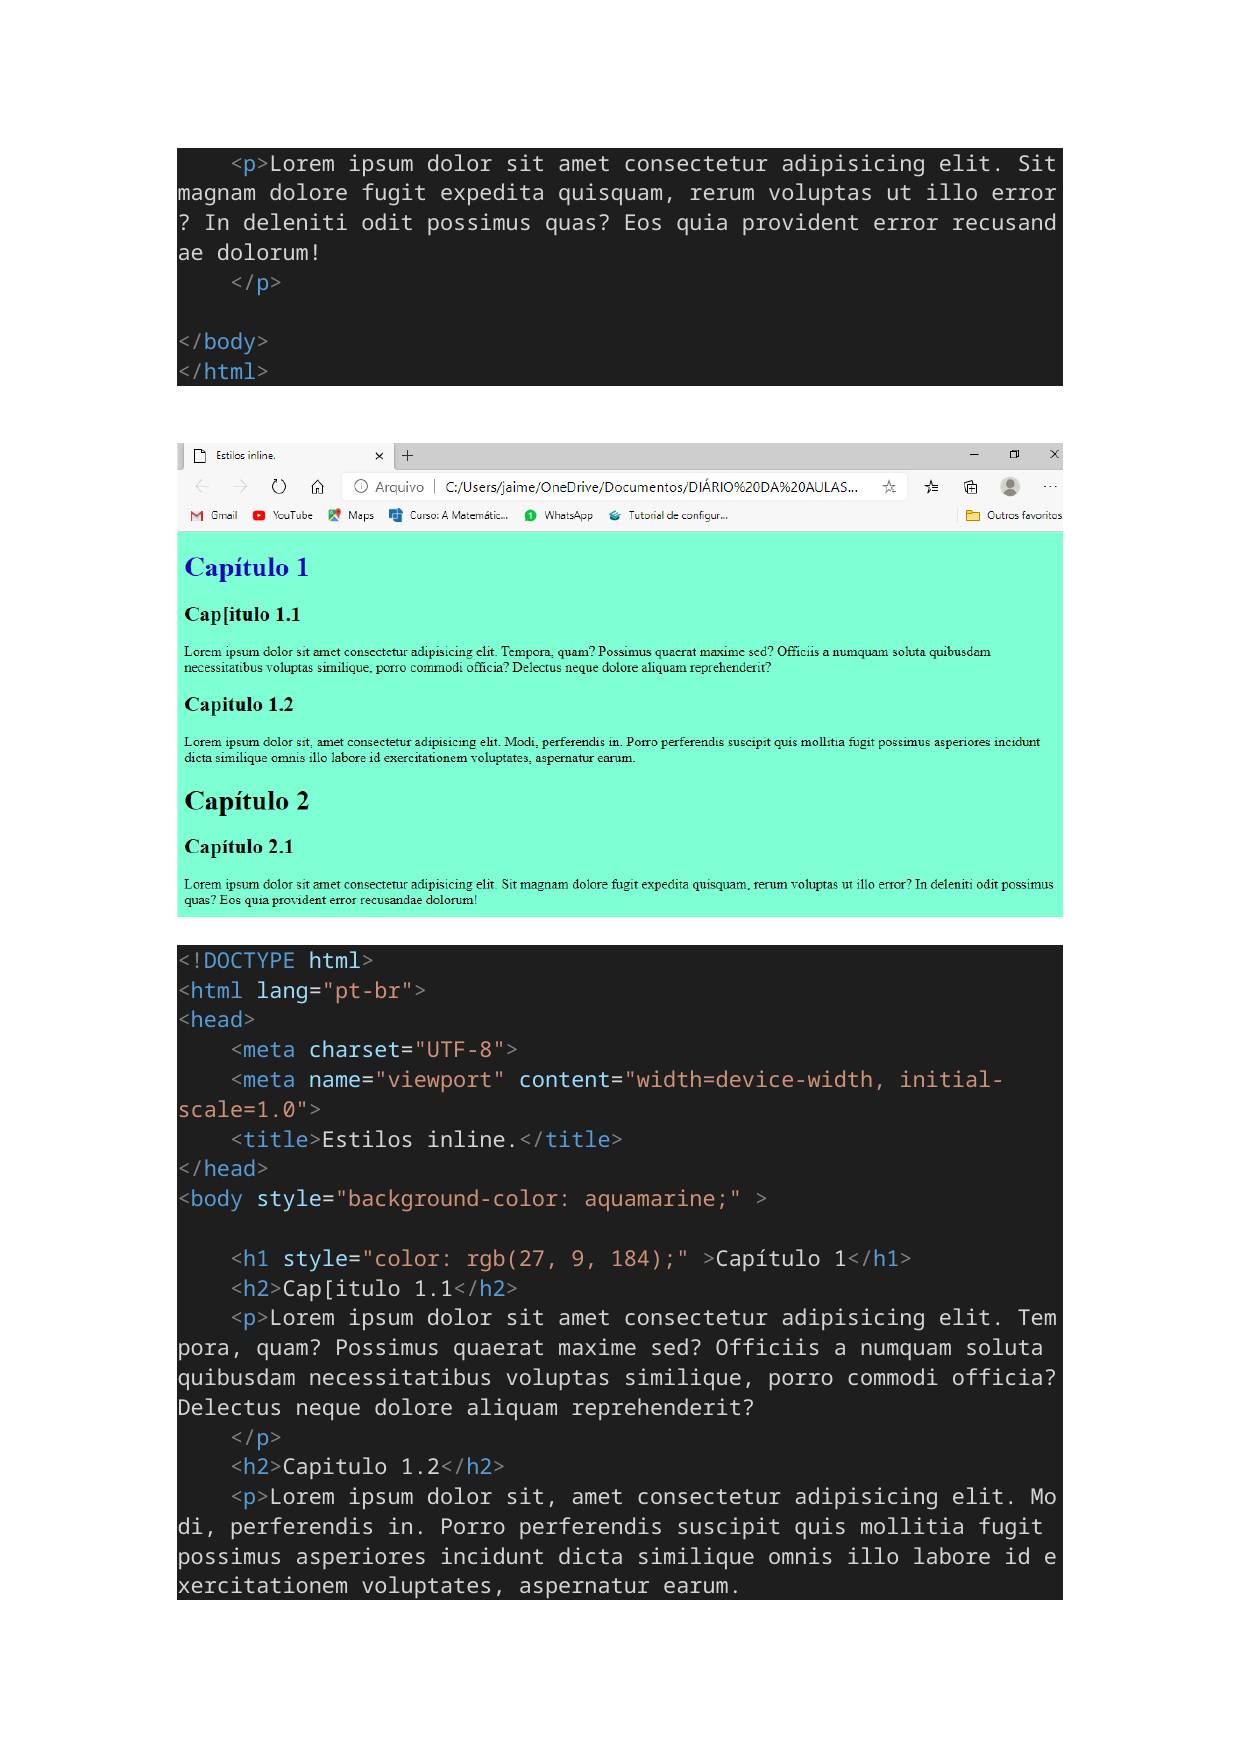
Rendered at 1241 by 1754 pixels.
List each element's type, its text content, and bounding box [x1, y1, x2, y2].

text <h2>Capitulo 1.2</h2> [177, 1451, 1063, 1481]
text </head> [177, 1153, 1063, 1183]
text <p>Lorem ipsum dolor sit, amet consectetur adipisicing elit. Modi, perferendis in. Porro perferendis suscipit quis mollitia fugit possimus asperiores incidunt dicta similique omnis illo labore id exercitationem voluptates, aspernatur earum. [177, 1481, 1063, 1600]
text <h2>Cap[itulo 1.1</h2> [177, 1273, 1063, 1302]
text </html> [177, 356, 1063, 386]
text <meta name="viewport" content="width=device-width, initial-scale=1.0"> [177, 1064, 1063, 1124]
text <html lang="pt-br"> [177, 975, 1063, 1004]
text </p> [177, 267, 1063, 297]
text <head> [177, 1004, 1063, 1034]
text <p>Lorem ipsum dolor sit amet consectetur adipisicing elit. Sit magnam dolore fugit expedita quisquam, rerum voluptas ut illo error? In deleniti odit possimus quas? Eos quia provident error recusandae dolorum! [177, 148, 1063, 267]
picture [177, 443, 1063, 917]
text <!DOCTYPE html> [177, 945, 1063, 975]
text <body style="background-color: aquamarine;" > [177, 1183, 1063, 1213]
text </p> [177, 1422, 1063, 1451]
text <p>Lorem ipsum dolor sit amet consectetur adipisicing elit. Tempora, quam? Possimus quaerat maxime sed? Officiis a numquam soluta quibusdam necessitatibus voluptas similique, porro commodi officia? Delectus neque dolore aliquam reprehenderit? [177, 1302, 1063, 1422]
text </body> [177, 326, 1063, 356]
text <meta charset="UTF-8"> [177, 1034, 1063, 1064]
text <h1 style="color: rgb(27, 9, 184);" >Capítulo 1</h1> [177, 1243, 1063, 1273]
text <title>Estilos inline.</title> [177, 1124, 1063, 1153]
